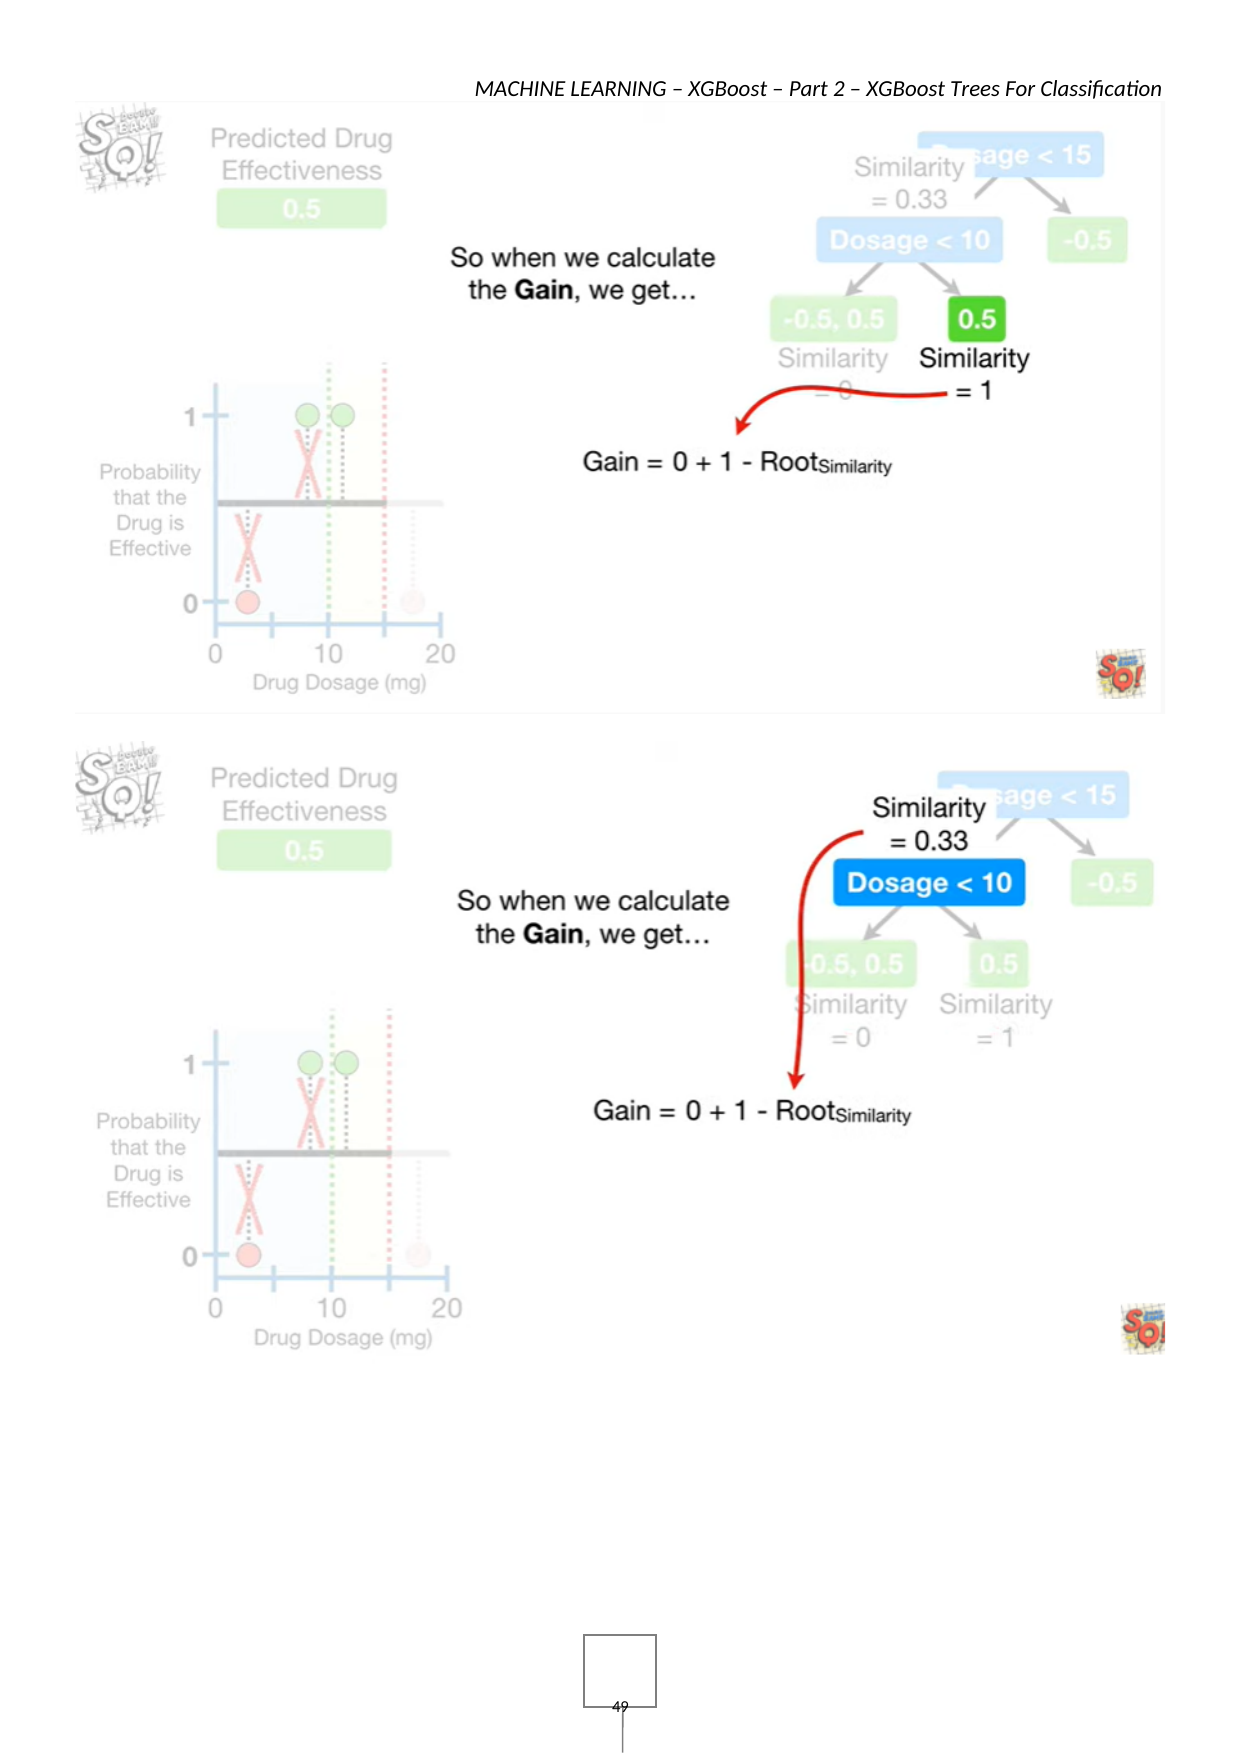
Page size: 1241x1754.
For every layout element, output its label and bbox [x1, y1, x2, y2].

picture [75, 741, 1166, 1365]
picture [75, 101, 1166, 714]
